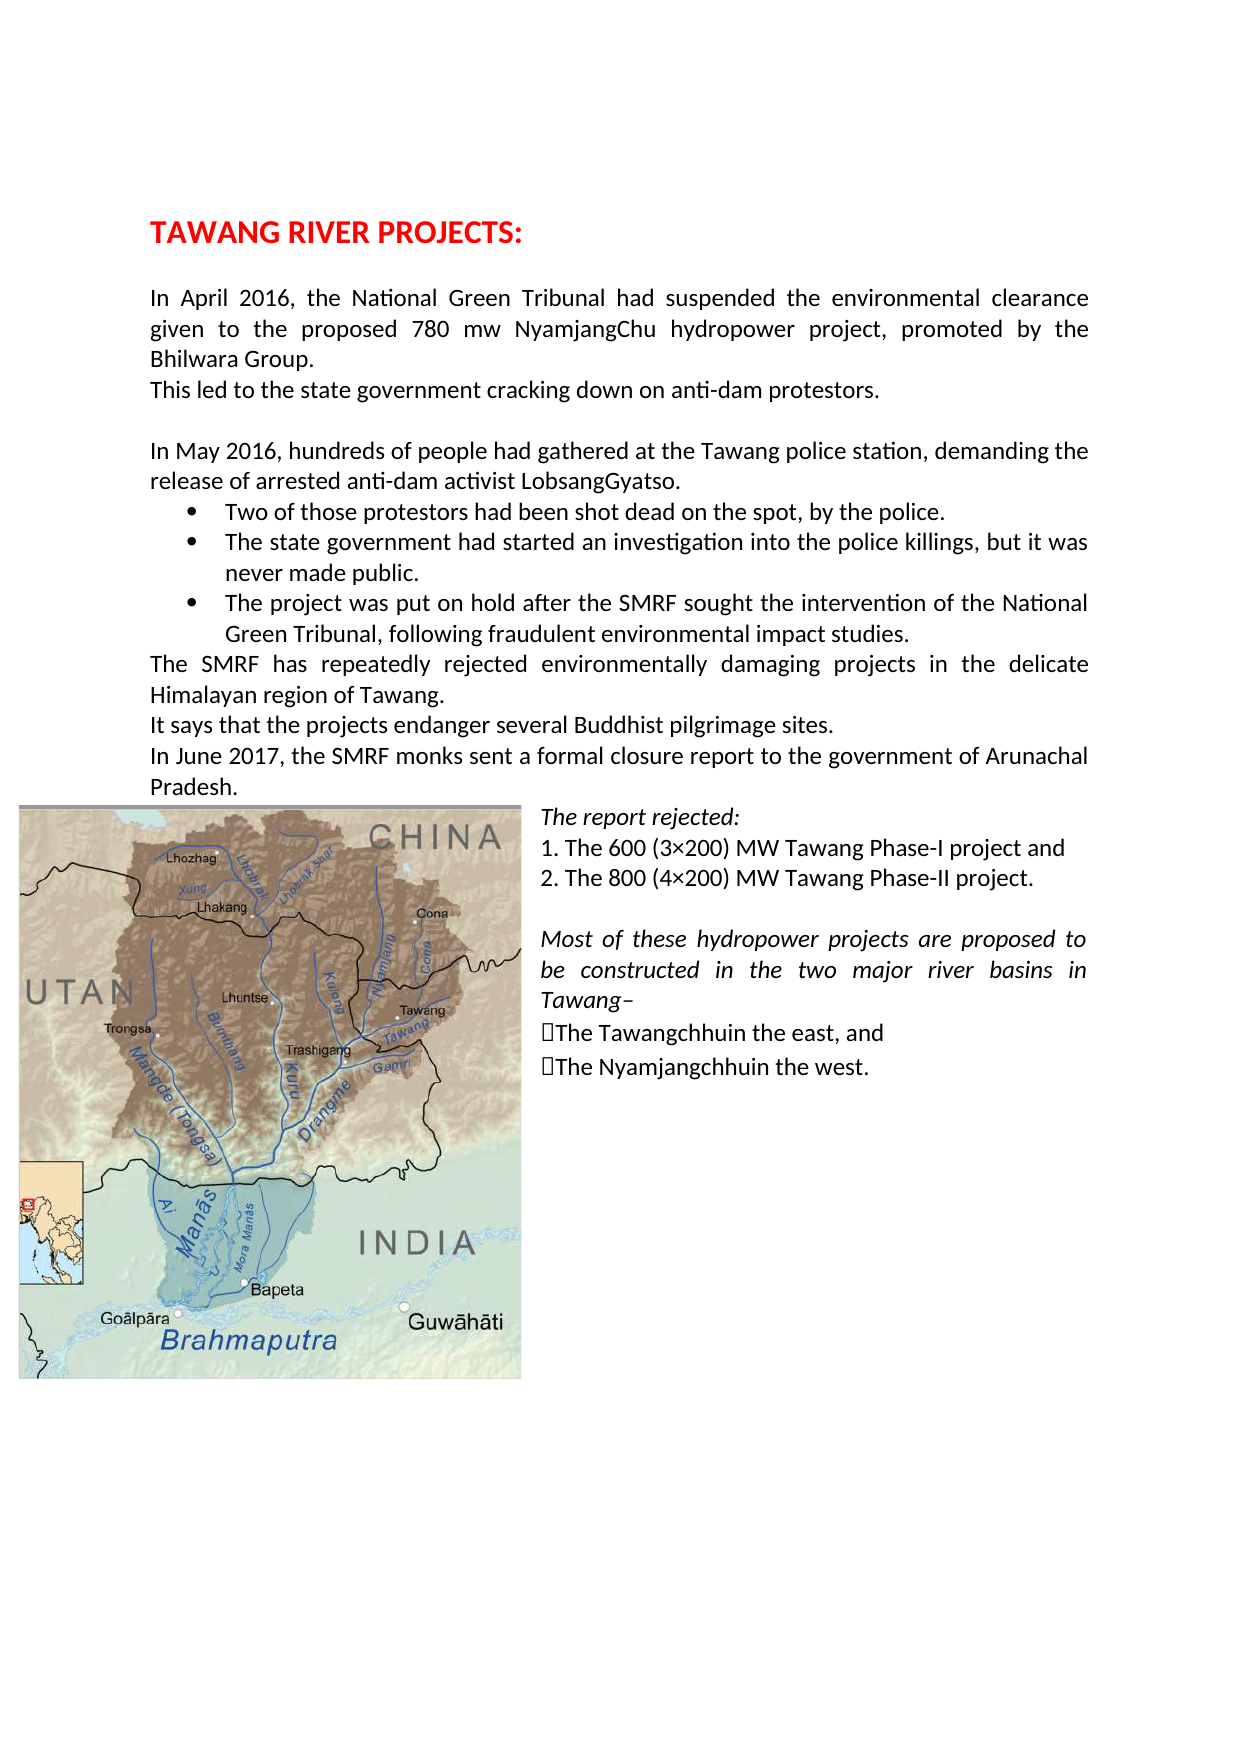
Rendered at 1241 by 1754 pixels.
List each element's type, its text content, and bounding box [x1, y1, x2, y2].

text In May 2016, hundreds of people had gathered at the Tawang police station, demanding the release of arrested anti-dam activist LobsangGyatso. [150, 435, 1090, 496]
text The SMRF has repeatedly rejected environmentally damaging projects in the delicate Himalayan region of Tawang. [150, 648, 1090, 709]
text It says that the projects endanger several Buddhist pilgrimage sites. [150, 709, 1090, 740]
list The project was put on hold after the SMRF sought the intervention of the National Green Tribunal, following fraudulent environmental impact studies. [187, 587, 1090, 648]
list The state government had started an investigation into the police killings, but it was never made public. [187, 526, 1090, 587]
text TAWANG RIVER PROJECTS: [150, 211, 1090, 252]
text The report rejected: [150, 801, 1090, 832]
text This led to the state government cracking down on anti-dam protestors. [150, 374, 1090, 404]
text The Tawangchhuin the east, and [522, 1015, 1090, 1049]
text Most of these hydropower projects are proposed to be constructed in the two major river basins in Tawang– [522, 923, 1090, 1015]
text 1. The 600 (3×200) MW Tawang Phase-I project and [522, 832, 1090, 862]
text In April 2016, the National Green Tribunal had suspended the environmental clearance given to the proposed 780 mw NyamjangChu hydropower project, promoted by the Bhilwara Group. [150, 282, 1090, 374]
picture [18, 805, 522, 1379]
text The Nyamjangchhuin the west. [522, 1049, 1090, 1083]
list Two of those protestors had been shot dead on the spot, by the police. [187, 496, 1090, 526]
text In June 2017, the SMRF monks sent a formal closure report to the government of Arunachal Pradesh. [150, 740, 1090, 801]
text 2. The 800 (4×200) MW Tawang Phase-II project. [522, 862, 1090, 893]
